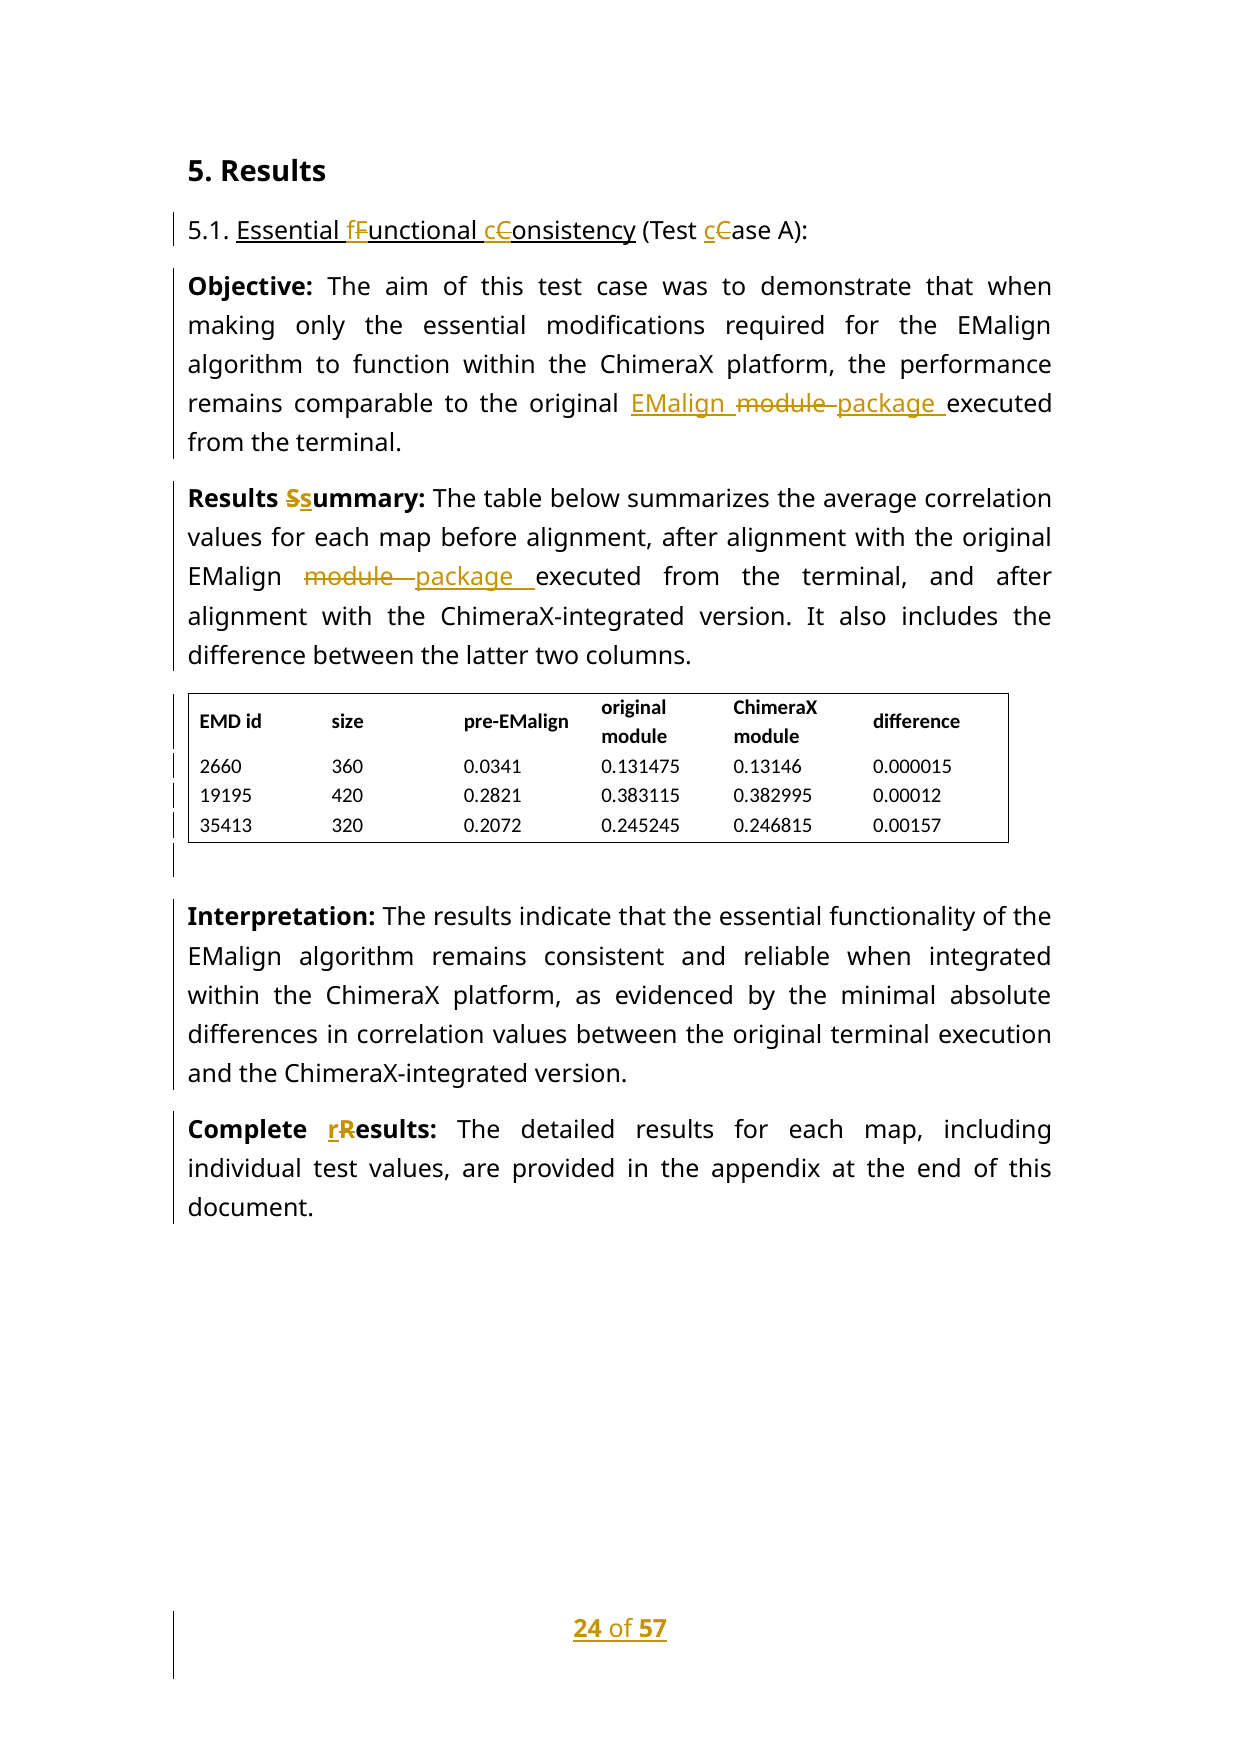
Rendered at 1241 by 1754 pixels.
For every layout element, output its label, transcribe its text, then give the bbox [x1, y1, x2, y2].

text Objective: The aim of this test case was to demonstrate that when making only the essential modifications required for the EMalign algorithm to function within the ChimeraX platform, the performance remains comparable to the original executed from the terminal. [187, 268, 1053, 459]
table_cell 0.000015 [862, 753, 1008, 783]
table_cell 0.2821 [452, 783, 590, 812]
text Complete esults: The detailed results for each map, including individual test values, are provided in the appendix at the end of this document. [187, 1111, 1053, 1224]
table_cell 0.13146 [722, 753, 862, 783]
table_cell 0.00157 [862, 813, 1008, 842]
table_header original module [590, 694, 722, 753]
table_header difference [862, 694, 1008, 753]
table_cell 420 [320, 783, 452, 812]
table_cell 35413 [189, 813, 320, 842]
text Results ummary: The table below summarizes the average correlation values for each map before alignment, after alignment with the original EMalign executed from the terminal, and after alignment with the ChimeraX-integrated version. It also includes the difference between the latter two columns. [187, 481, 1053, 671]
table_header EMD id [189, 694, 320, 753]
table_header size [320, 694, 452, 753]
table_cell 360 [320, 753, 452, 783]
table_header pre-EMalign [452, 694, 590, 753]
table_cell 0.245245 [590, 813, 722, 842]
table_cell 0.382995 [722, 783, 862, 812]
table_cell 320 [320, 813, 452, 842]
table_cell 0.00012 [862, 783, 1008, 812]
table_cell 0.131475 [590, 753, 722, 783]
table_cell 0.2072 [452, 813, 590, 842]
table_cell 0.246815 [722, 813, 862, 842]
table_cell 0.0341 [452, 753, 590, 783]
table_header ChimeraX module [722, 694, 862, 753]
text Interpretation: The results indicate that the essential functionality of the EMalign algorithm remains consistent and reliable when integrated within the ChimeraX platform, as evidenced by the minimal absolute differences in correlation values between the original terminal execution and the ChimeraX-integrated version. [187, 899, 1053, 1090]
table_cell 19195 [189, 783, 320, 812]
text 5.1. Essential unctional onsistency (Test ase A): [187, 212, 1053, 246]
table_cell 2660 [189, 753, 320, 783]
text 5. Results [187, 150, 1053, 190]
table_cell 0.383115 [590, 783, 722, 812]
